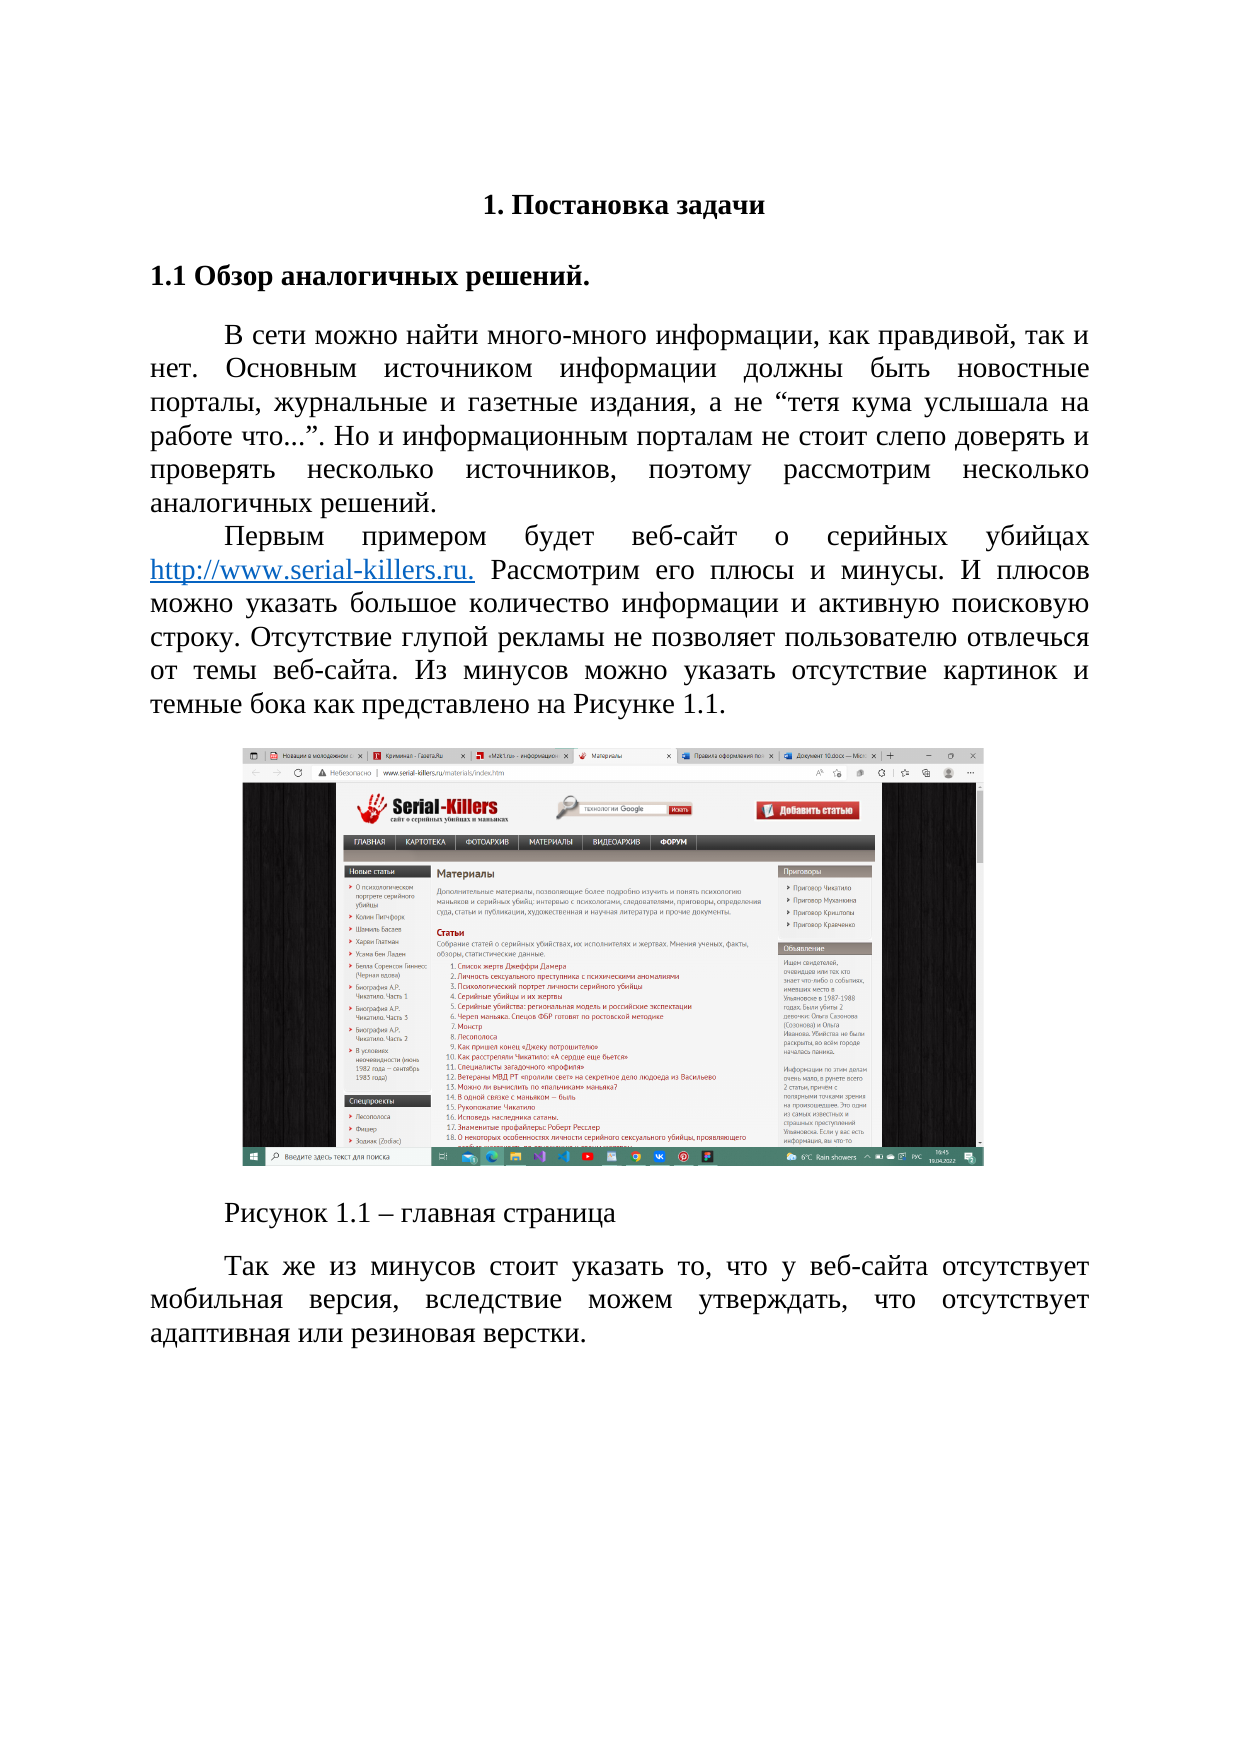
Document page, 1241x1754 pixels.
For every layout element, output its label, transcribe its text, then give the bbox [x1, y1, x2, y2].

text В сети можно найти много-много информации, как правдивой, так и нет. Основным источником информации должны быть новостные порталы, журнальные и газетные издания, а не “тетя кума услышала на работе что...”. Но и информационным порталам не стоит слепо доверять и проверять несколько источников, поэтому рассмотрим несколько аналогичных решений. [150, 317, 1090, 518]
text Рисунок 1.1 – главная страница [150, 1195, 1090, 1228]
text Так же из минусов стоит указать то, что у веб-сайта отсутствует мобильная версия, вследствие можем утверждать, что отсутствует адаптивная или резиновая верстки. [150, 1248, 1090, 1348]
text 1. Постановка задачи [150, 187, 1090, 221]
text Первым примером будет веб-сайт о серийных убийцах http://www.serial-killers.ru. Рассмотрим его плюсы и минусы. И плюсов можно указать большое количество информации и активную поисковую строку. Отсутствие глупой рекламы не позволяет пользователю отвлечься от темы веб-сайта. Из минусов можно указать отсутствие картинок и темные бока как представлено на Рисунке 1.1. [150, 518, 1090, 719]
text 1.1 Обзор аналогичных решений. [150, 258, 1090, 292]
